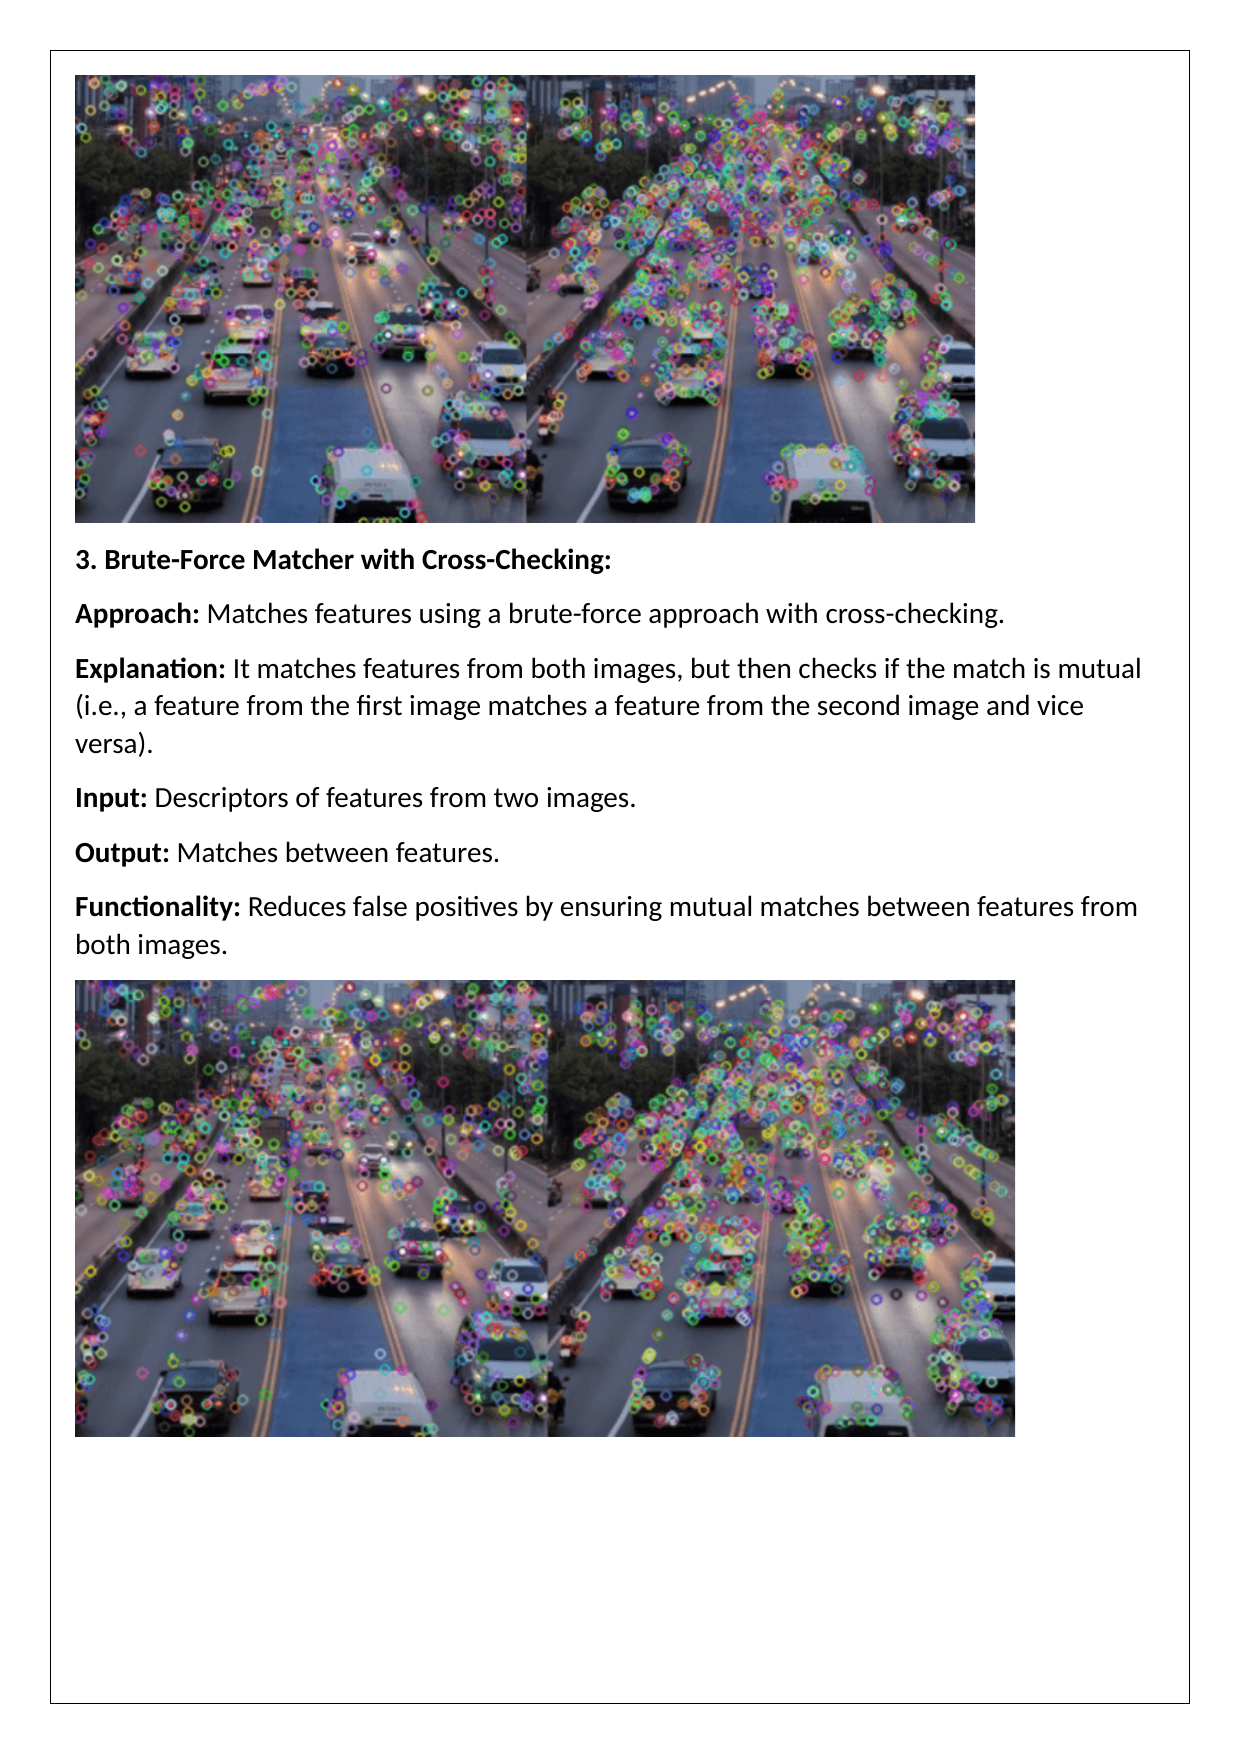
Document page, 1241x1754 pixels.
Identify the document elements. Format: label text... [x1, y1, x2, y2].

text Input: Descriptors of features from two images. [75, 779, 1165, 815]
text Output: Matches between features. [75, 834, 1165, 869]
text 3. Brute-Force Matcher with Cross-Checking: [75, 541, 1165, 577]
text Explanation: It matches features from both images, but then checks if the match is mutual (i.e., a feature from the first image matches a feature from the second image and vice versa). [75, 650, 1165, 761]
text Functionality: Reduces false positives by ensuring mutual matches between features from both images. [75, 888, 1165, 962]
picture [75, 980, 1016, 1437]
text Approach: Matches features using a brute-force approach with cross-checking. [75, 595, 1165, 631]
picture [75, 75, 976, 523]
